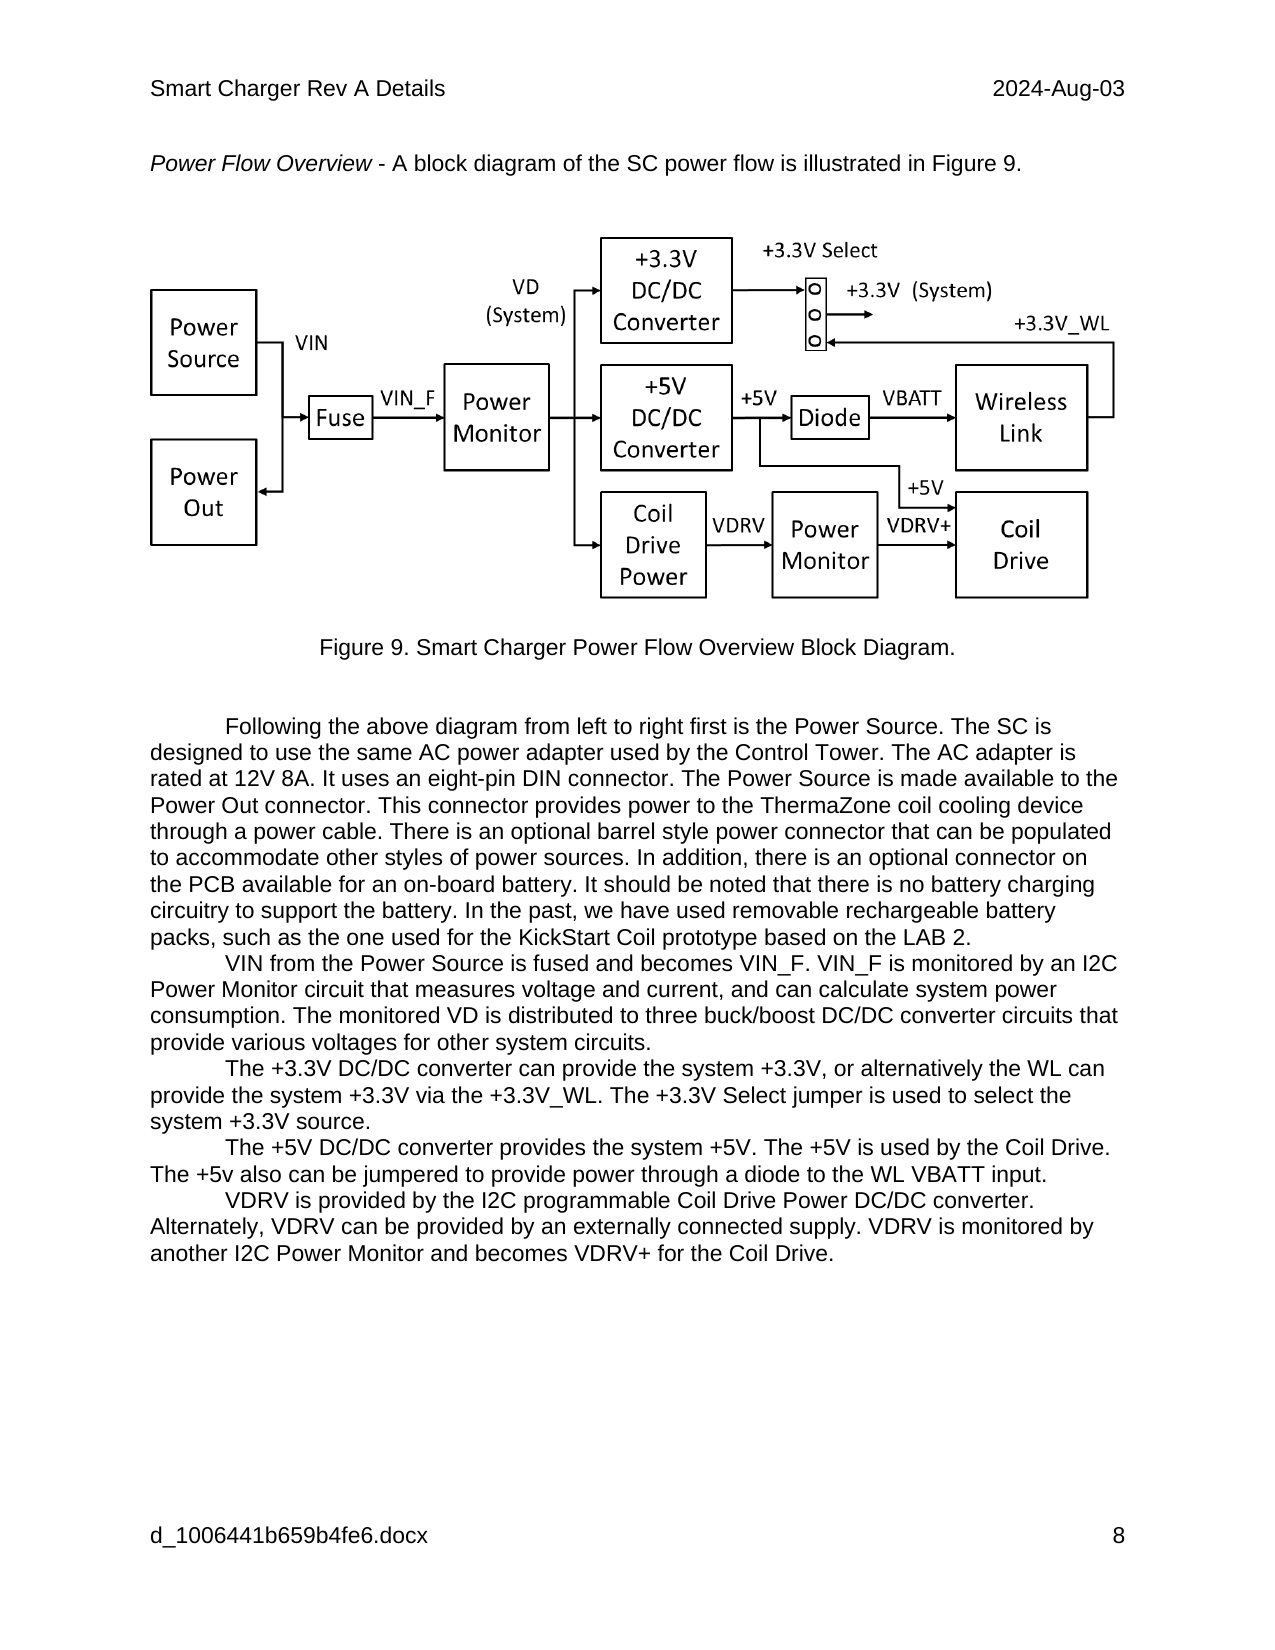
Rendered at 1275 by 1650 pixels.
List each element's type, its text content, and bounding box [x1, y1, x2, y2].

text Power Flow Overview - A block diagram of the SC power flow is illustrated in Figure 9. [150, 150, 1125, 176]
text The +3.3V DC/DC converter can provide the system +3.3V, or alternatively the WL can provide the system +3.3V via the +3.3V_WL. The +3.3V Select jumper is used to select the system +3.3V source. [150, 1055, 1125, 1134]
picture [150, 229, 1123, 608]
text VIN from the Power Source is fused and becomes VIN_F. VIN_F is monitored by an I2C Power Monitor circuit that measures voltage and current, and can calculate system power consumption. The monitored VD is distributed to three buck/boost DC/DC converter circuits that provide various voltages for other system circuits. [150, 950, 1125, 1055]
text The +5V DC/DC converter provides the system +5V. The +5V is used by the Coil Drive. The +5v also can be jumpered to provide power through a diode to the WL VBATT input. [150, 1134, 1125, 1187]
text VDRV is provided by the I2C programmable Coil Drive Power DC/DC converter. Alternately, VDRV can be provided by an externally connected supply. VDRV is monitored by another I2C Power Monitor and becomes VDRV+ for the Coil Drive. [150, 1187, 1125, 1266]
text Figure 9. Smart Charger Power Flow Overview Block Diagram. [150, 633, 1125, 660]
text Following the above diagram from left to right first is the Power Source. The SC is designed to use the same AC power adapter used by the Control Tower. The AC adapter is rated at 12V 8A. It uses an eight-pin DIN connector. The Power Source is made available to the Power Out connector. This connector provides power to the ThermaZone coil cooling device through a power cable. There is an optional barrel style power connector that can be populated to accommodate other styles of power sources. In addition, there is an optional connector on the PCB available for an on-board battery. It should be noted that there is no battery charging circuitry to support the battery. In the past, we have used removable rechargeable battery packs, such as the one used for the KickStart Coil prototype based on the LAB 2. [150, 713, 1125, 950]
